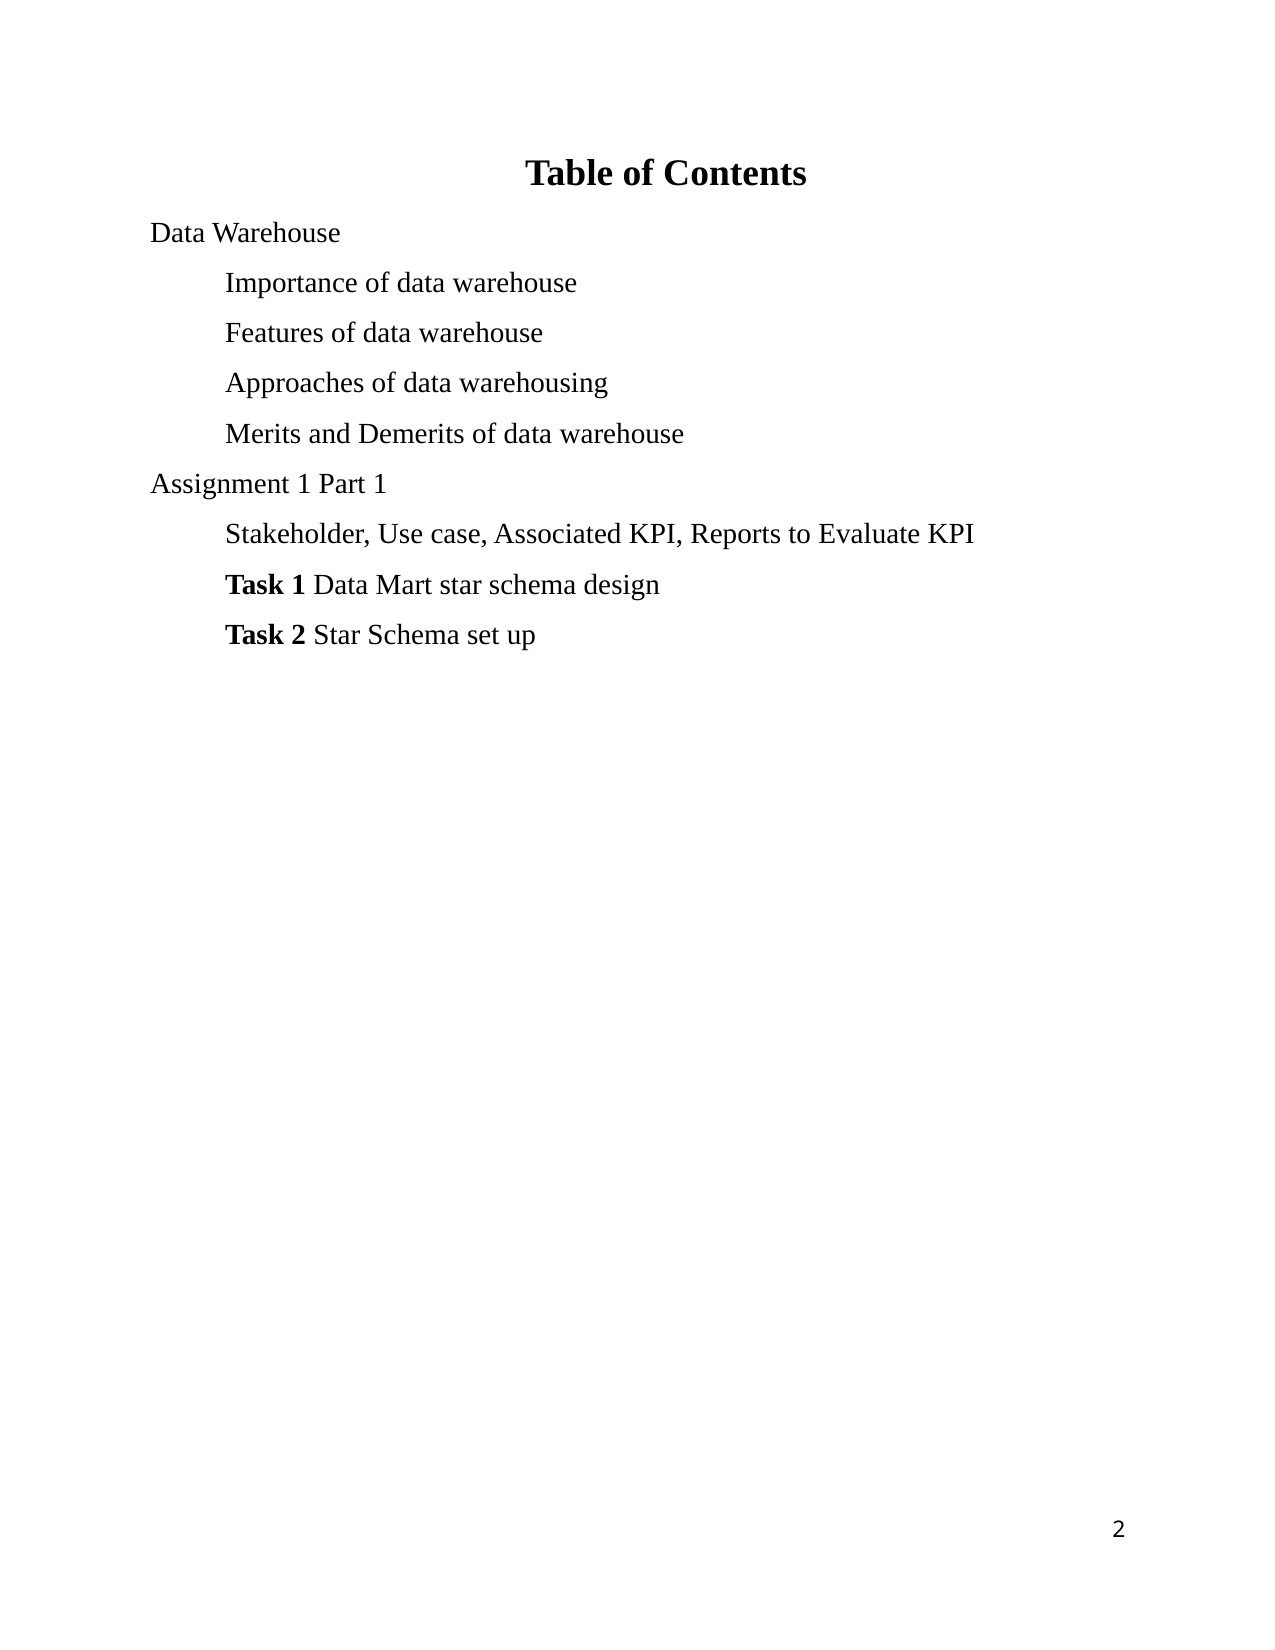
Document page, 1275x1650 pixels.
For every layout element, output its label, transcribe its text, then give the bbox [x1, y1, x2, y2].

text Importance of data warehouse [150, 265, 1125, 298]
text Assignment 1 Part 1 [150, 466, 1125, 500]
text Features of data warehouse [150, 315, 1125, 349]
text Task 2 Star Schema set up [150, 617, 1125, 651]
text Task 1 Data Mart star schema design [150, 567, 1125, 600]
text Table of Contents [450, 150, 1125, 193]
text Data Warehouse [150, 215, 1125, 248]
text Stakeholder, Use case, Associated KPI, Reports to Evaluate KPI [150, 517, 1125, 550]
text Merits and Demerits of data warehouse [150, 416, 1125, 449]
text Approaches of data warehousing [150, 366, 1125, 399]
